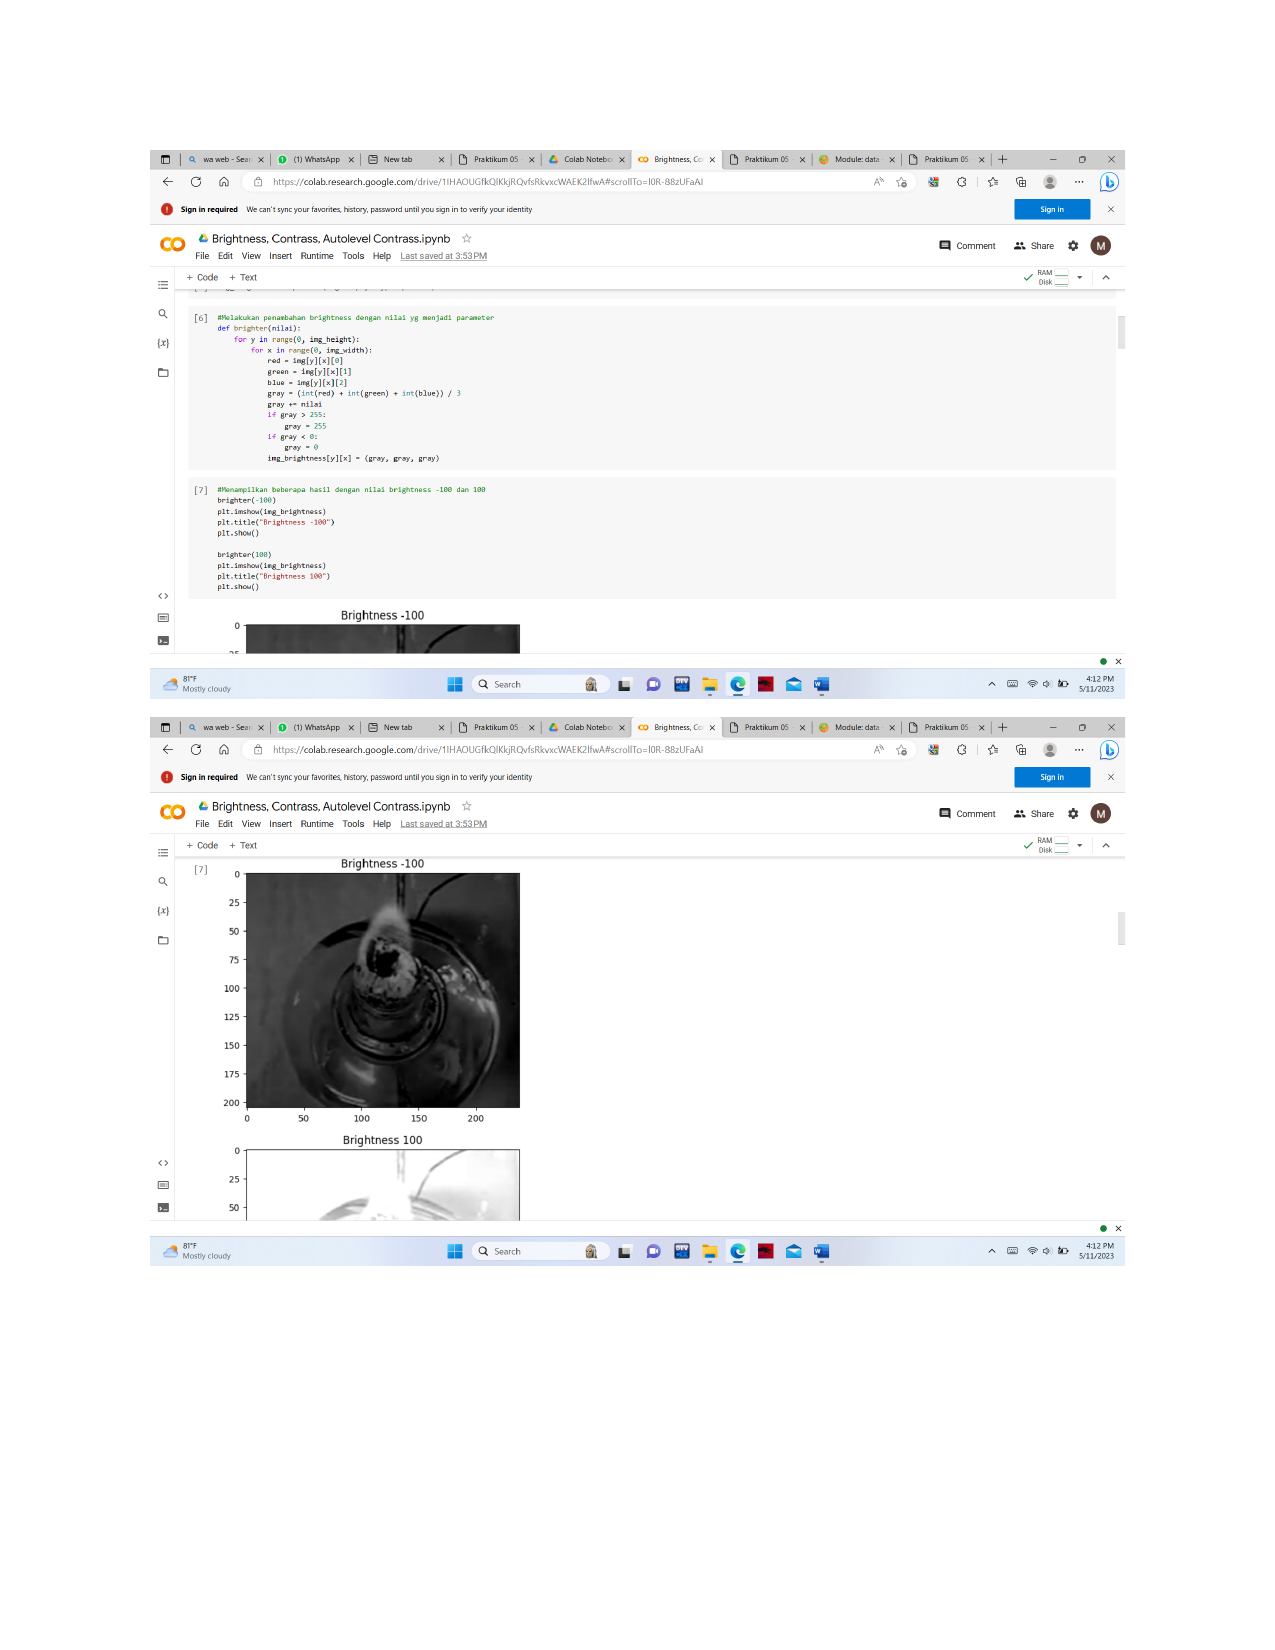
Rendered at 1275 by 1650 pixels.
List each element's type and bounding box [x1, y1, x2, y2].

picture [150, 150, 1125, 699]
picture [150, 717, 1125, 1266]
